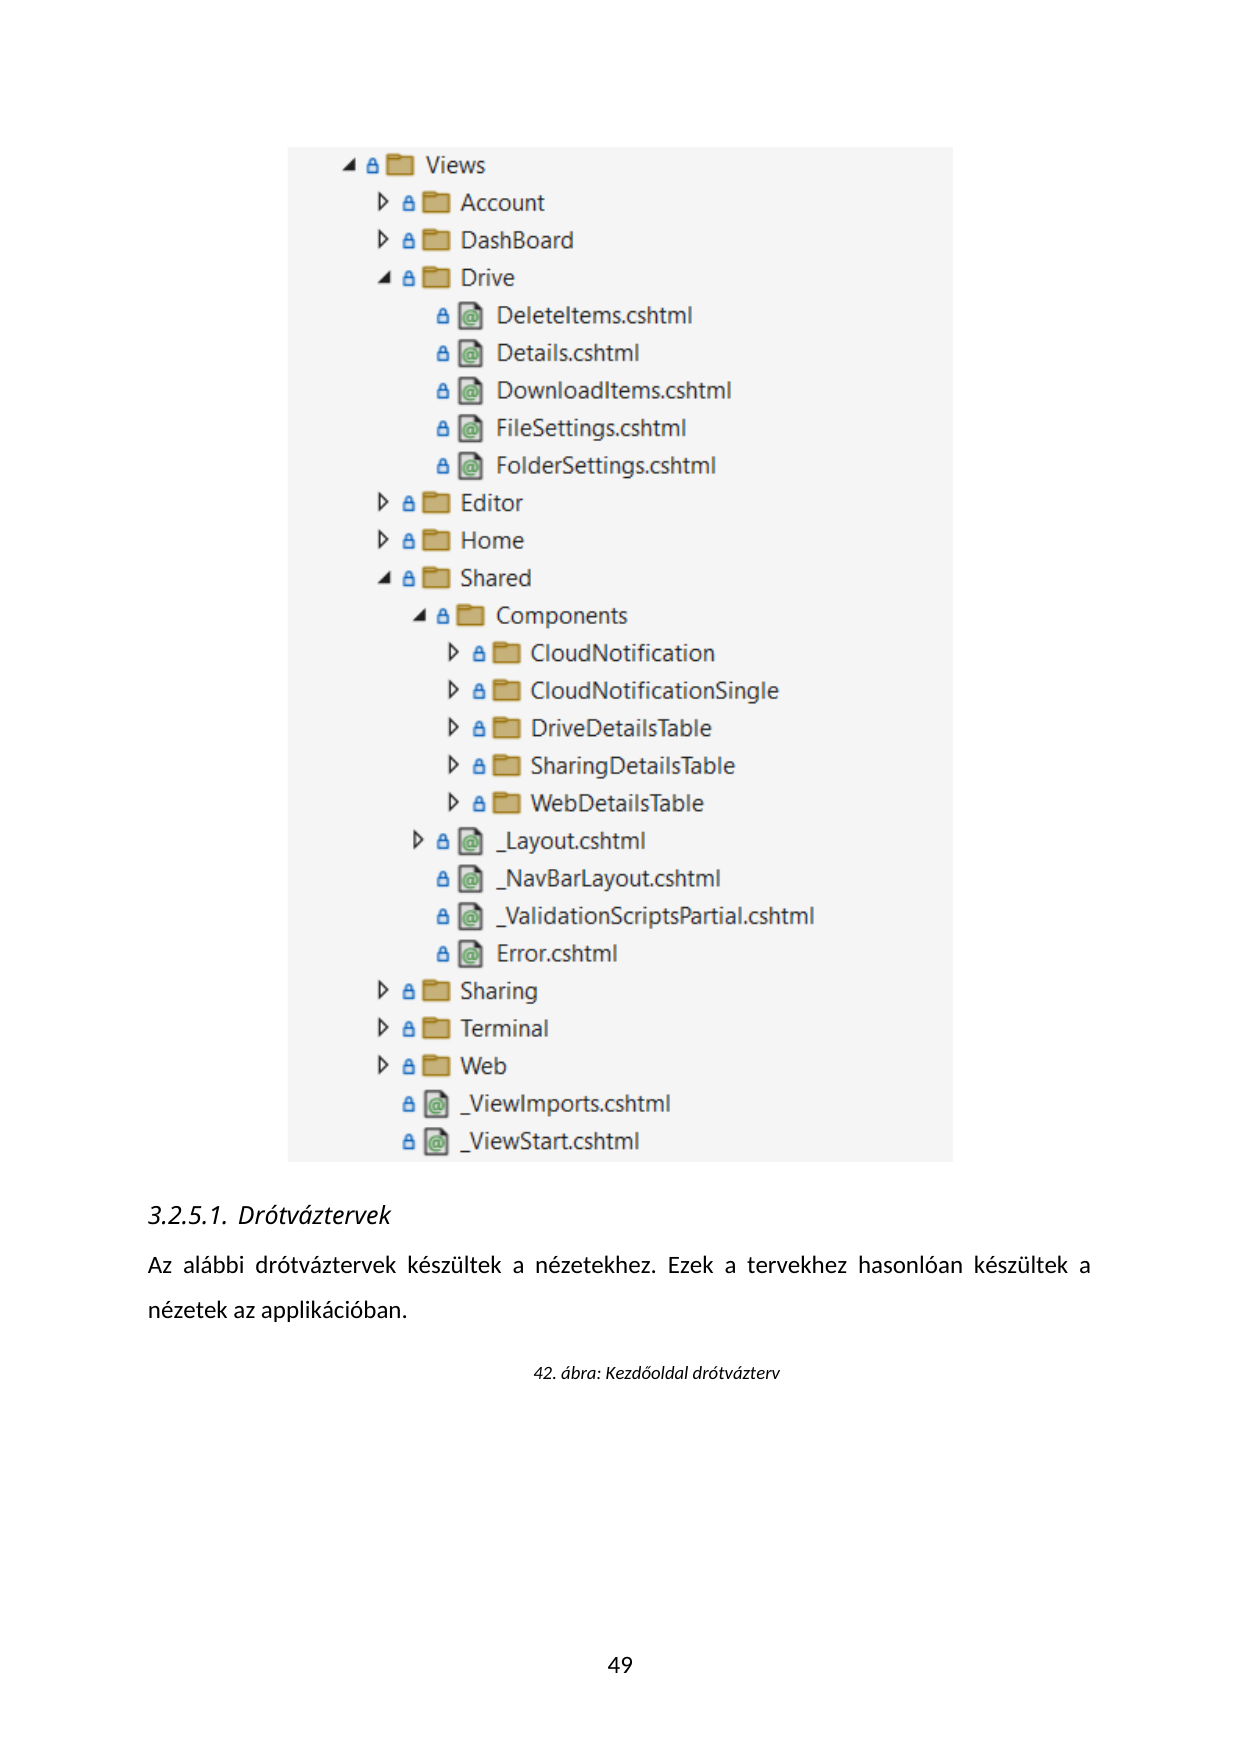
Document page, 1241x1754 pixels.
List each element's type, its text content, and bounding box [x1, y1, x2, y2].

text 42. ábra: Kezdőoldal drótvázterv [223, 1361, 1092, 1384]
picture [287, 147, 953, 1162]
text Az alábbi drótváztervek készültek a nézetekhez. Ezek a tervekhez hasonlóan készültek a nézetek az applikációban. [148, 1249, 1092, 1325]
subtitle Drótváztervek [148, 1198, 1092, 1232]
